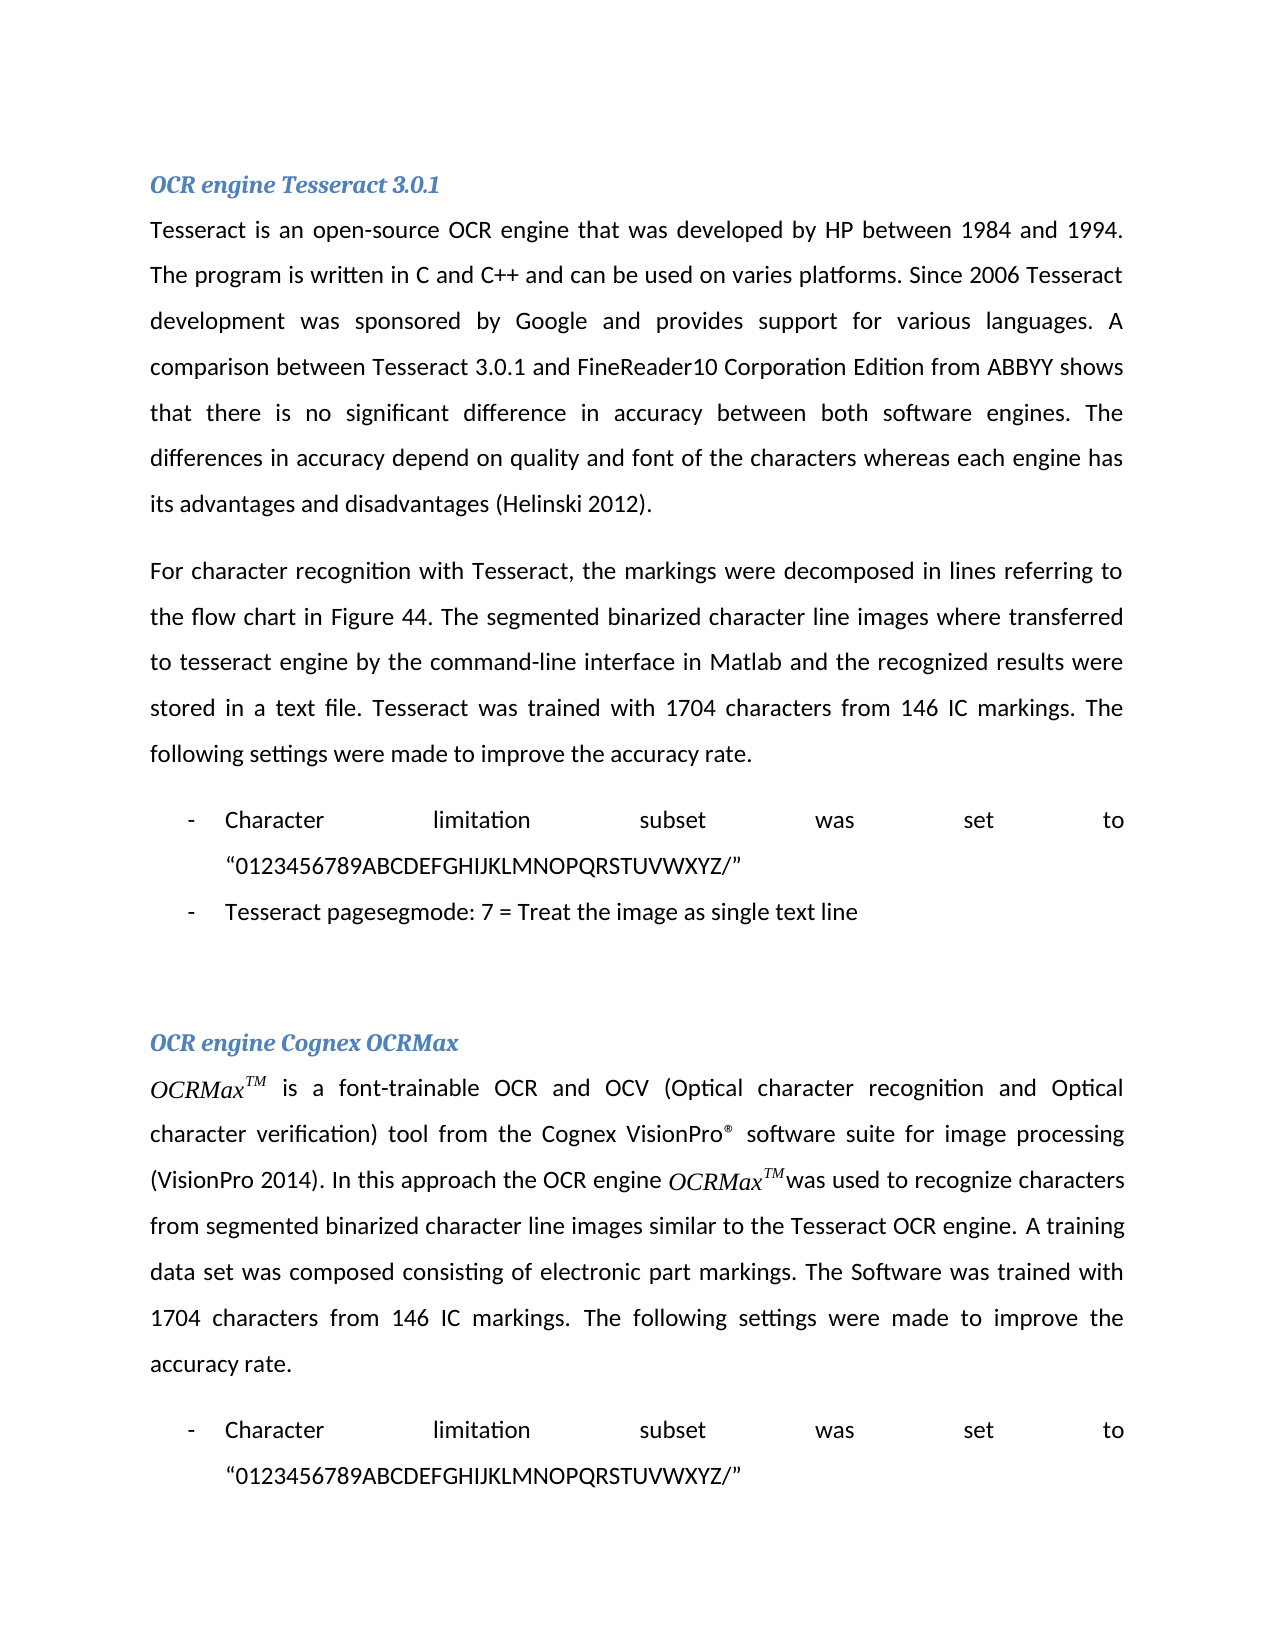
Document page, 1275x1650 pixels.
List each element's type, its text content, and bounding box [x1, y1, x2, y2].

subtitle OCR engine Cognex OCRMax [150, 1029, 1125, 1058]
list Character limitation subset was set to “0123456789ABCDEFGHIJKLMNOPQRSTUVWXYZ/” [187, 1414, 1125, 1491]
list Character limitation subset was set to “0123456789ABCDEFGHIJKLMNOPQRSTUVWXYZ/” [187, 804, 1125, 881]
subtitle OCR engine Tesseract 3.0.1 [150, 171, 1125, 199]
text Tesseract is an open-source OCR engine that was developed by HP between 1984 and 1994. The program is written in C and C++ and can be used on varies platforms. Since 2006 Tesseract development was sponsored by Google and provides support for various languages. A comparison between Tesseract 3.0.1 and FineReader10 Corporation Edition from ABBYY shows that there is no significant difference in accuracy between both software engines. The differences in accuracy depend on quality and font of the characters whereas each engine has its advantages and disadvantages . [150, 214, 1125, 519]
list Tesseract pagesegmode: 7 = Treat the image as single text line [187, 896, 1125, 926]
text is a font-trainable OCR and OCV (Optical character recognition and Optical character verification) tool from the Cognex VisionPro® software suite for image processing . In this approach the OCR engine was used to recognize characters from segmented binarized character line images similar to the Tesseract OCR engine. A training data set was composed consisting of electronic part markings. The Software was trained with 1704 characters from 146 IC markings. The following settings were made to improve the accuracy rate. [150, 1072, 1125, 1378]
text For character recognition with Tesseract, the markings were decomposed in lines referring to the flow chart in Figure 41. The segmented binarized character line images where transferred to tesseract engine by the command-line interface in Matlab and the recognized results were stored in a text file. Tesseract was trained with 1704 characters from 146 IC markings. The following settings were made to improve the accuracy rate. [150, 555, 1125, 768]
